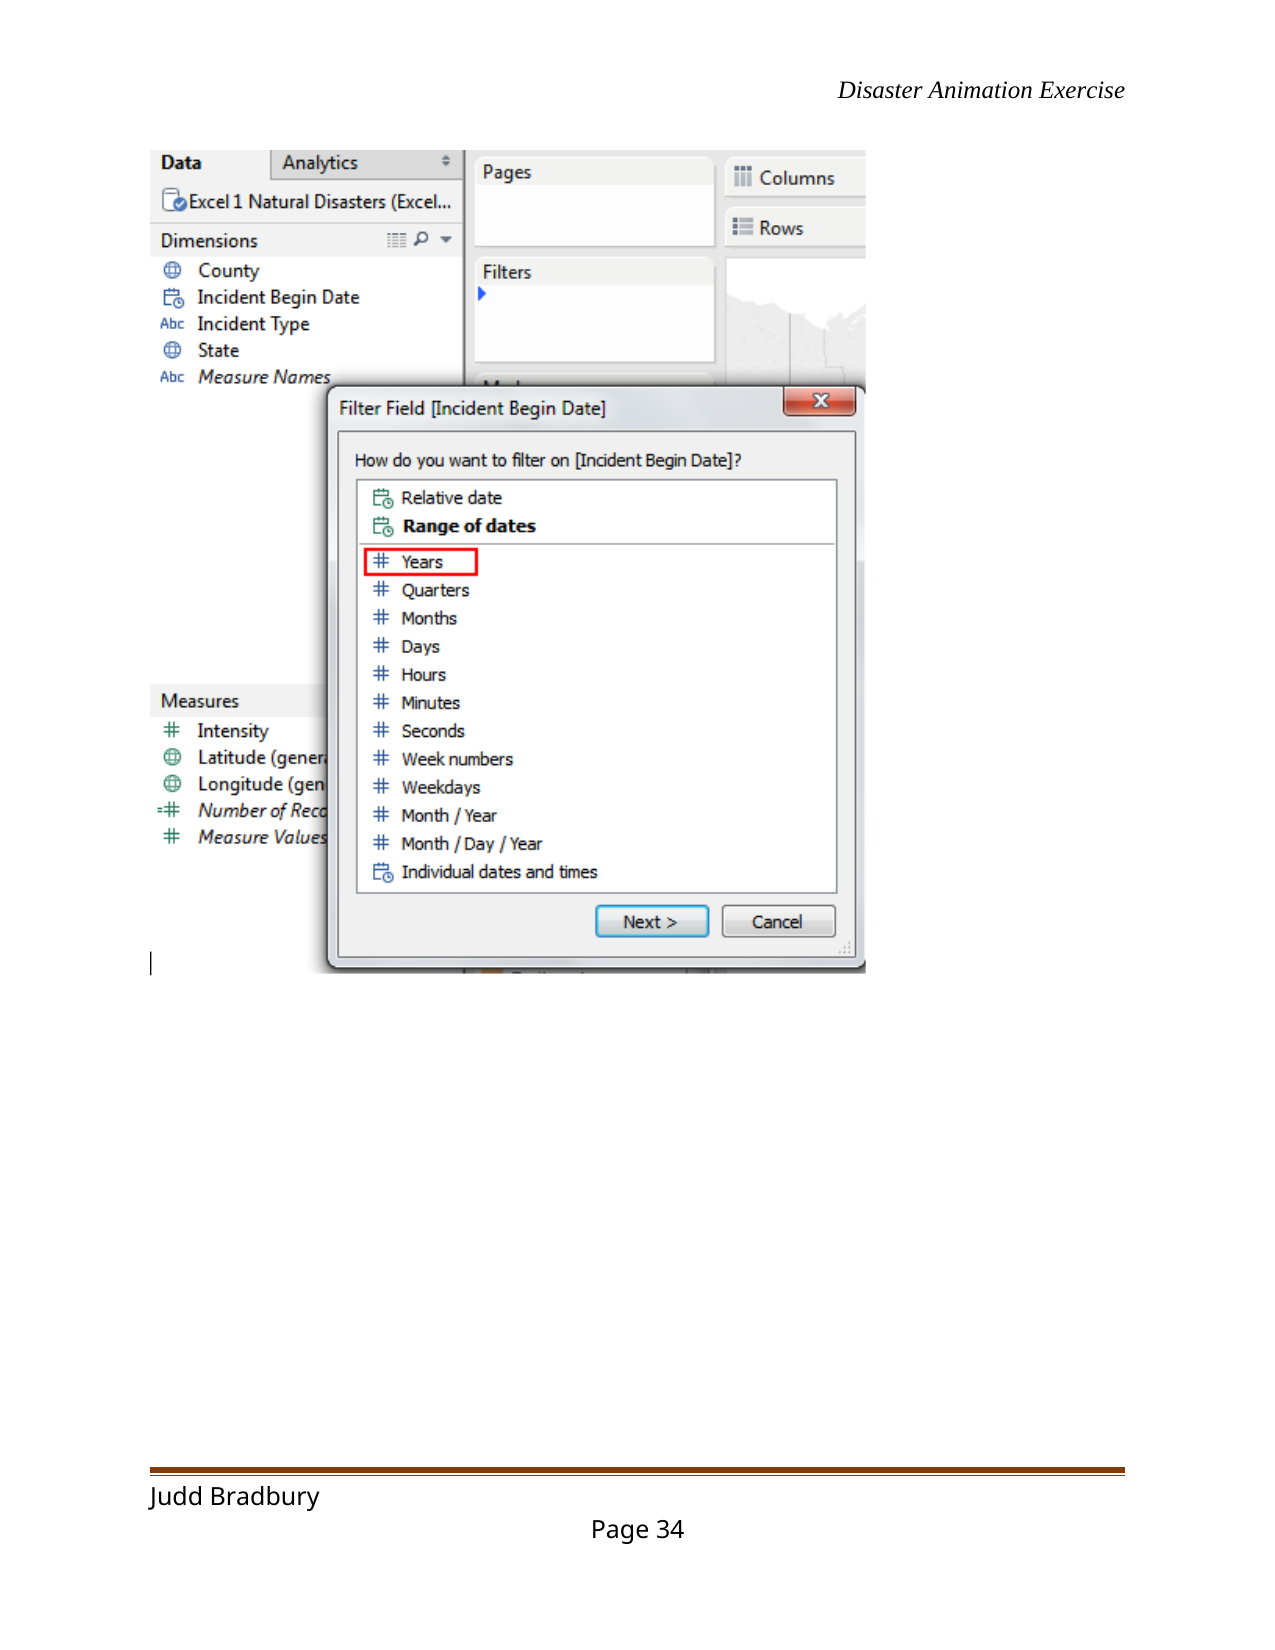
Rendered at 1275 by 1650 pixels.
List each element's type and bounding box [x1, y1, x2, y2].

picture [150, 150, 866, 977]
